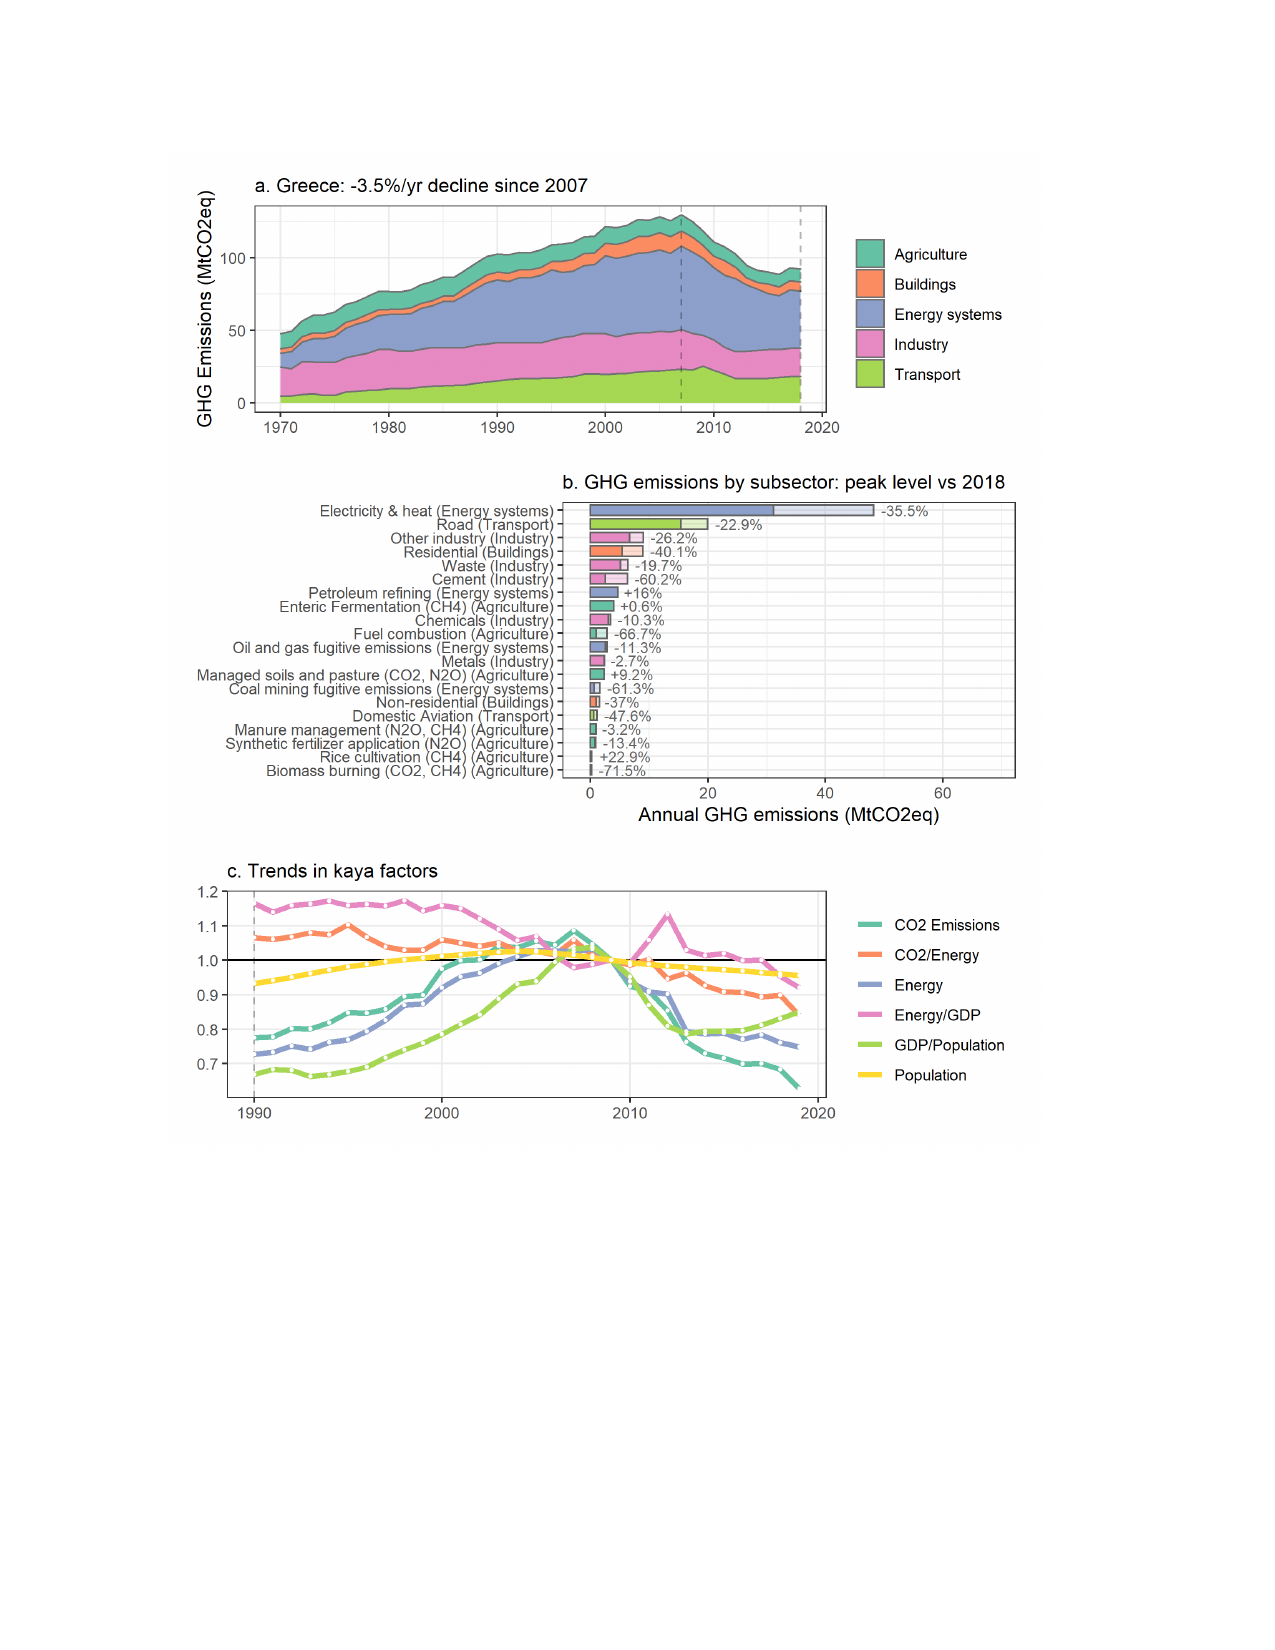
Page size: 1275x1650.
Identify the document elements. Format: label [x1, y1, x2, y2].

picture [168, 150, 1044, 1150]
